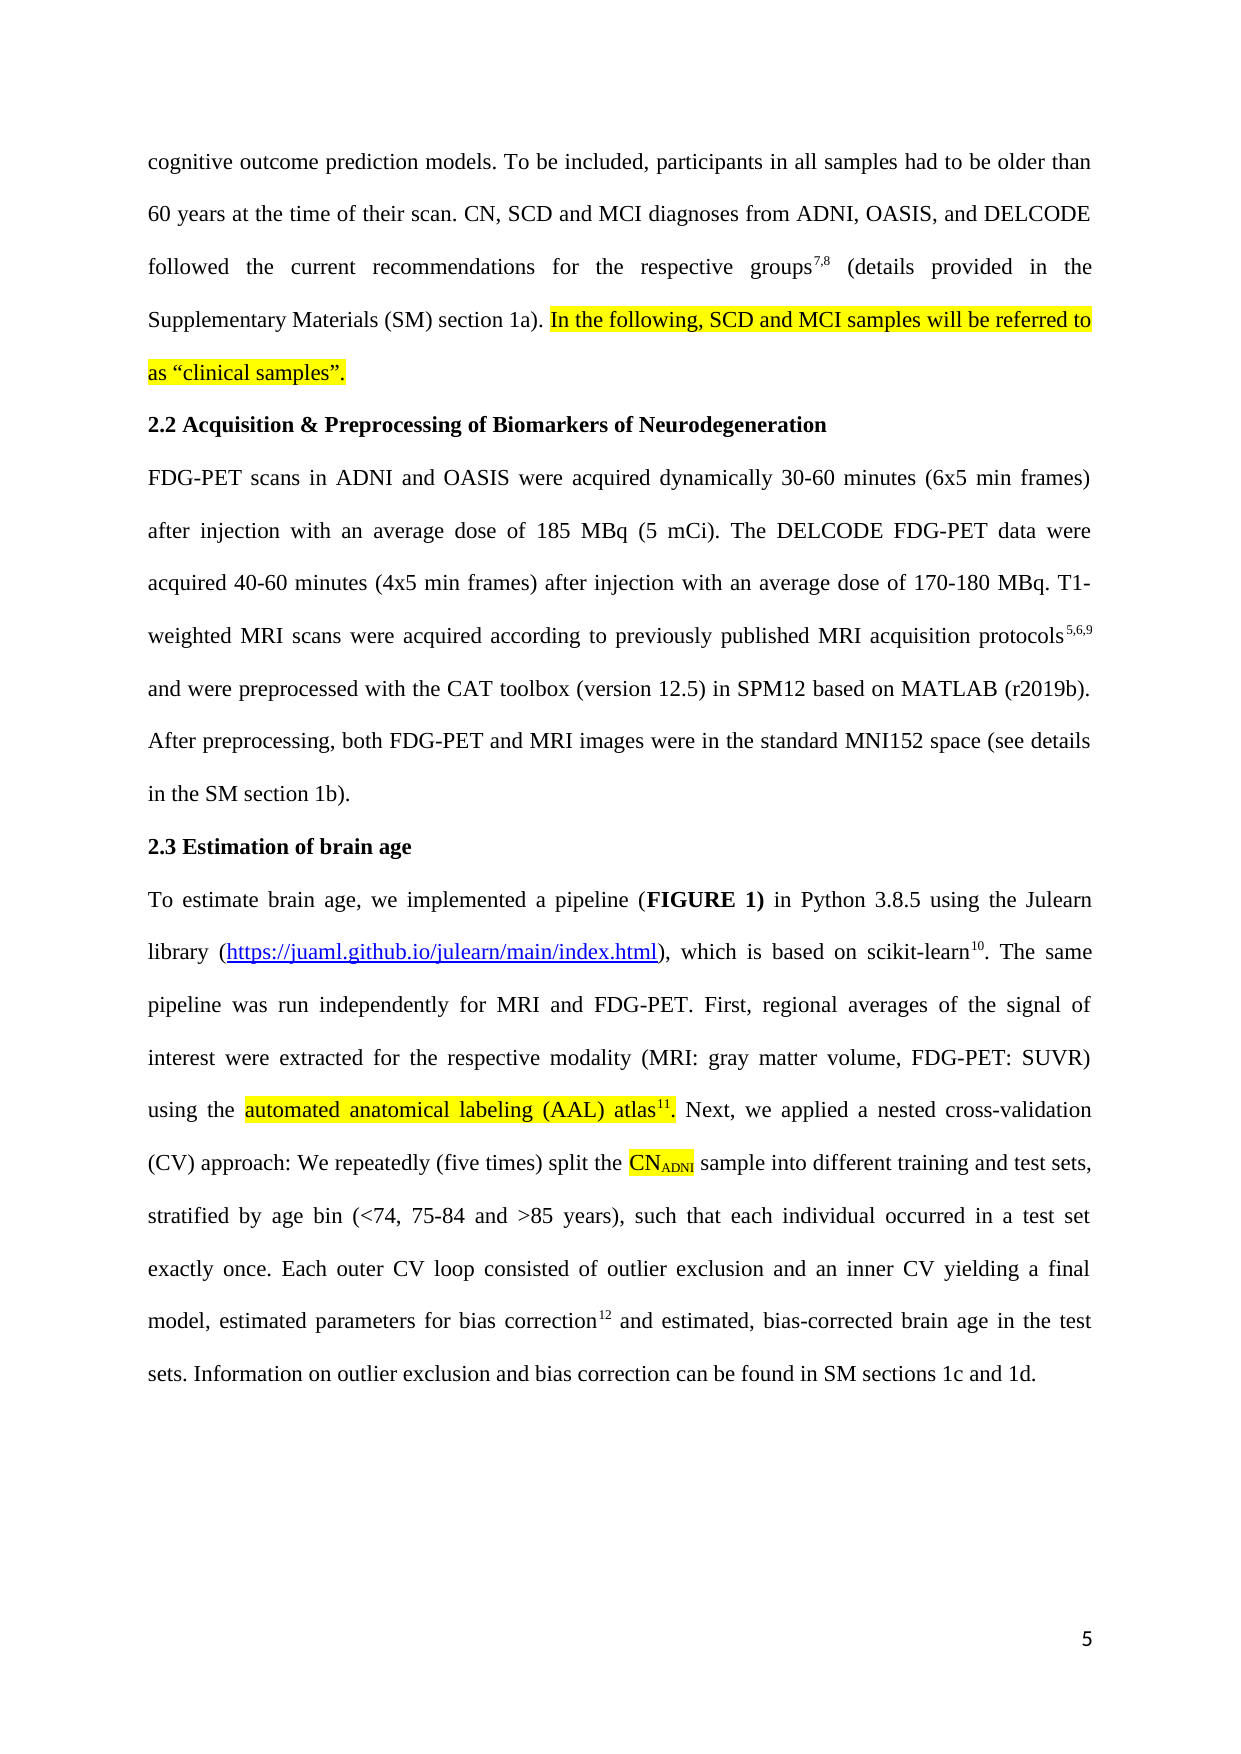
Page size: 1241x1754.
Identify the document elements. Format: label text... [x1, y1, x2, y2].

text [148, 148, 1092, 385]
text To estimate brain age, we implemented a pipeline (FIGURE 1) in Python 3.8.5 using the Julearn library (https://juaml.github.io/julearn/main/index.html), which is based on scikit-learn10. The same pipeline was run independently for MRI and FDG-PET. First, regional averages of the signal of interest were extracted for the respective modality (MRI: gray matter volume, FDG-PET: SUVR) using the automated anatomical labeling (AAL) atlas11. Next, we applied a nested cross-validation (CV) approach: We repeatedly (five times) split the CNADNI sample into different training and test sets, stratified by age bin (<74, 75-84 and >85 years), such that each individual occurred in a test set exactly once. Each outer CV loop consisted of outlier exclusion and an inner CV yielding a final model, estimated parameters for bias correction12 and estimated, bias-corrected brain age in the test sets. Information on outlier exclusion and bias correction can be found in SM sections 1c and 1d. [148, 886, 1092, 1386]
text 2.2 Acquisition & Preprocessing of Biomarkers of Neurodegeneration [148, 411, 1092, 438]
text 2.3 Estimation of brain age [148, 833, 1092, 859]
text FDG-PET scans in ADNI and OASIS were acquired dynamically 30-60 minutes (6x5 min frames) after injection with an average dose of 185 MBq (5 mCi). The DELCODE FDG-PET data were acquired 40-60 minutes (4x5 min frames) after injection with an average dose of 170-180 MBq. T1-weighted MRI scans were acquired according to previously published MRI acquisition protocols5,6,9 and were preprocessed with the CAT toolbox (version 12.5) in SPM12 based on MATLAB (r2019b). After preprocessing, both FDG-PET and MRI images were in the standard MNI152 space (see details in the SM section 1b). [148, 464, 1092, 807]
